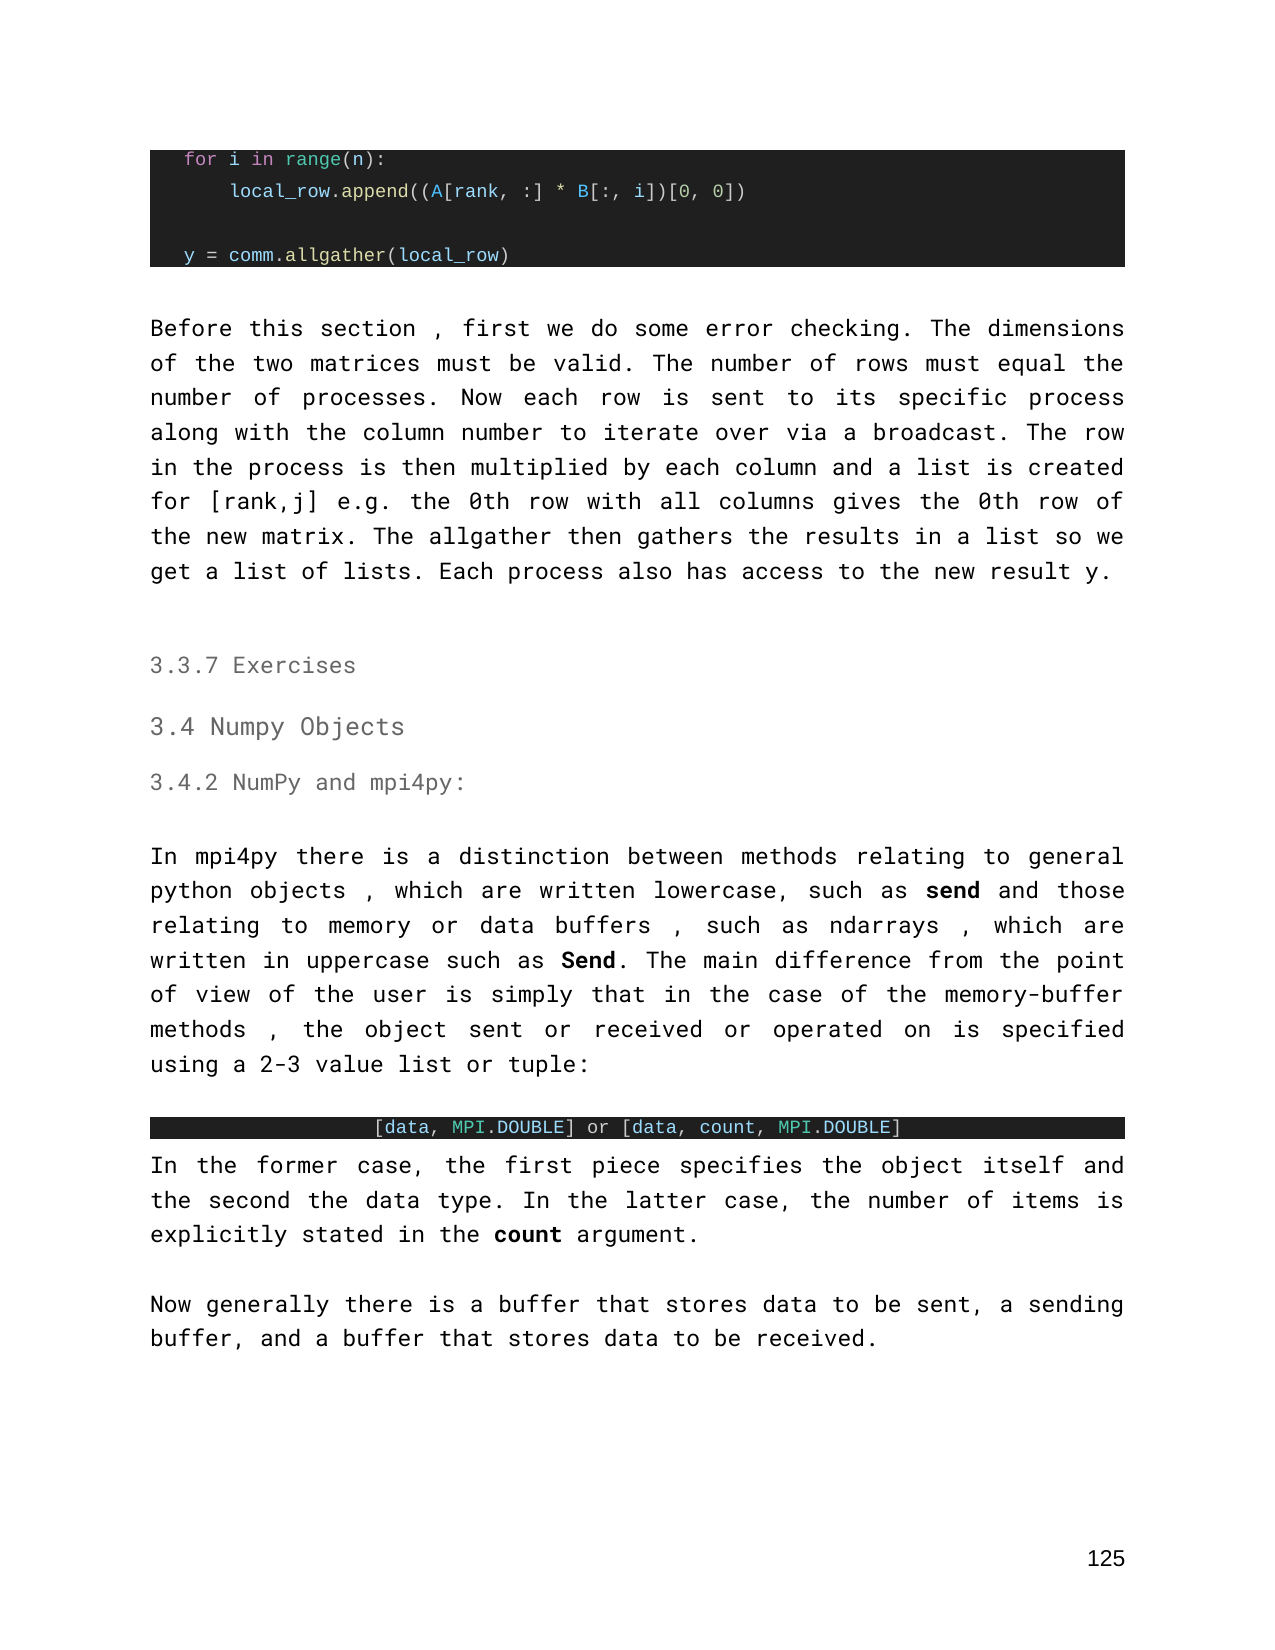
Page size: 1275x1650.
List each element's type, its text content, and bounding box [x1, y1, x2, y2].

text In the former case, the first piece specifies the object itself and the second the data type. In the latter case, the number of items is explicitly stated in the count argument. [150, 1149, 1125, 1249]
text local_row.append((A[rank, :] * B[:, i])[0, 0]) [150, 182, 1125, 203]
text Before this section , first we do some error checking. The dimensions of the two matrices must be valid. The number of rows must equal the number of processes. Now each row is sent to its specific process along with the column number to iterate over via a broadcast. The row in the process is then multiplied by each column and a list is created for [rank,j] e.g. the 0th row with all columns gives the 0th row of the new matrix. The allgather then gathers the results in a list so we get a list of lists. Each process also has access to the new result y. [150, 312, 1125, 585]
text Now generally there is a buffer that stores data to be sent, a sending buffer, and a buffer that stores data to be received. [150, 1288, 1125, 1353]
text y = comm.allgather(local_row) [150, 246, 1125, 267]
text for i in range(n): [150, 150, 1125, 171]
text [data, MPI.DOUBLE] or [data, count, MPI.DOUBLE] [150, 1117, 1125, 1139]
text In mpi4py there is a distinction between methods relating to general python objects , which are written lowercase, such as send and those relating to memory or data buffers , such as ndarrays , which are written in uppercase such as Send. The main difference from the point of view of the user is simply that in the case of the memory-buffer methods , the object sent or received or operated on is specified using a 2-3 value list or tuple: [150, 840, 1125, 1078]
subtitle 3.3.7 Exercises [150, 649, 1125, 679]
subtitle 3.4.2 NumPy and mpi4py: [150, 767, 1125, 797]
subtitle 3.4 Numpy Objects [150, 709, 1125, 742]
